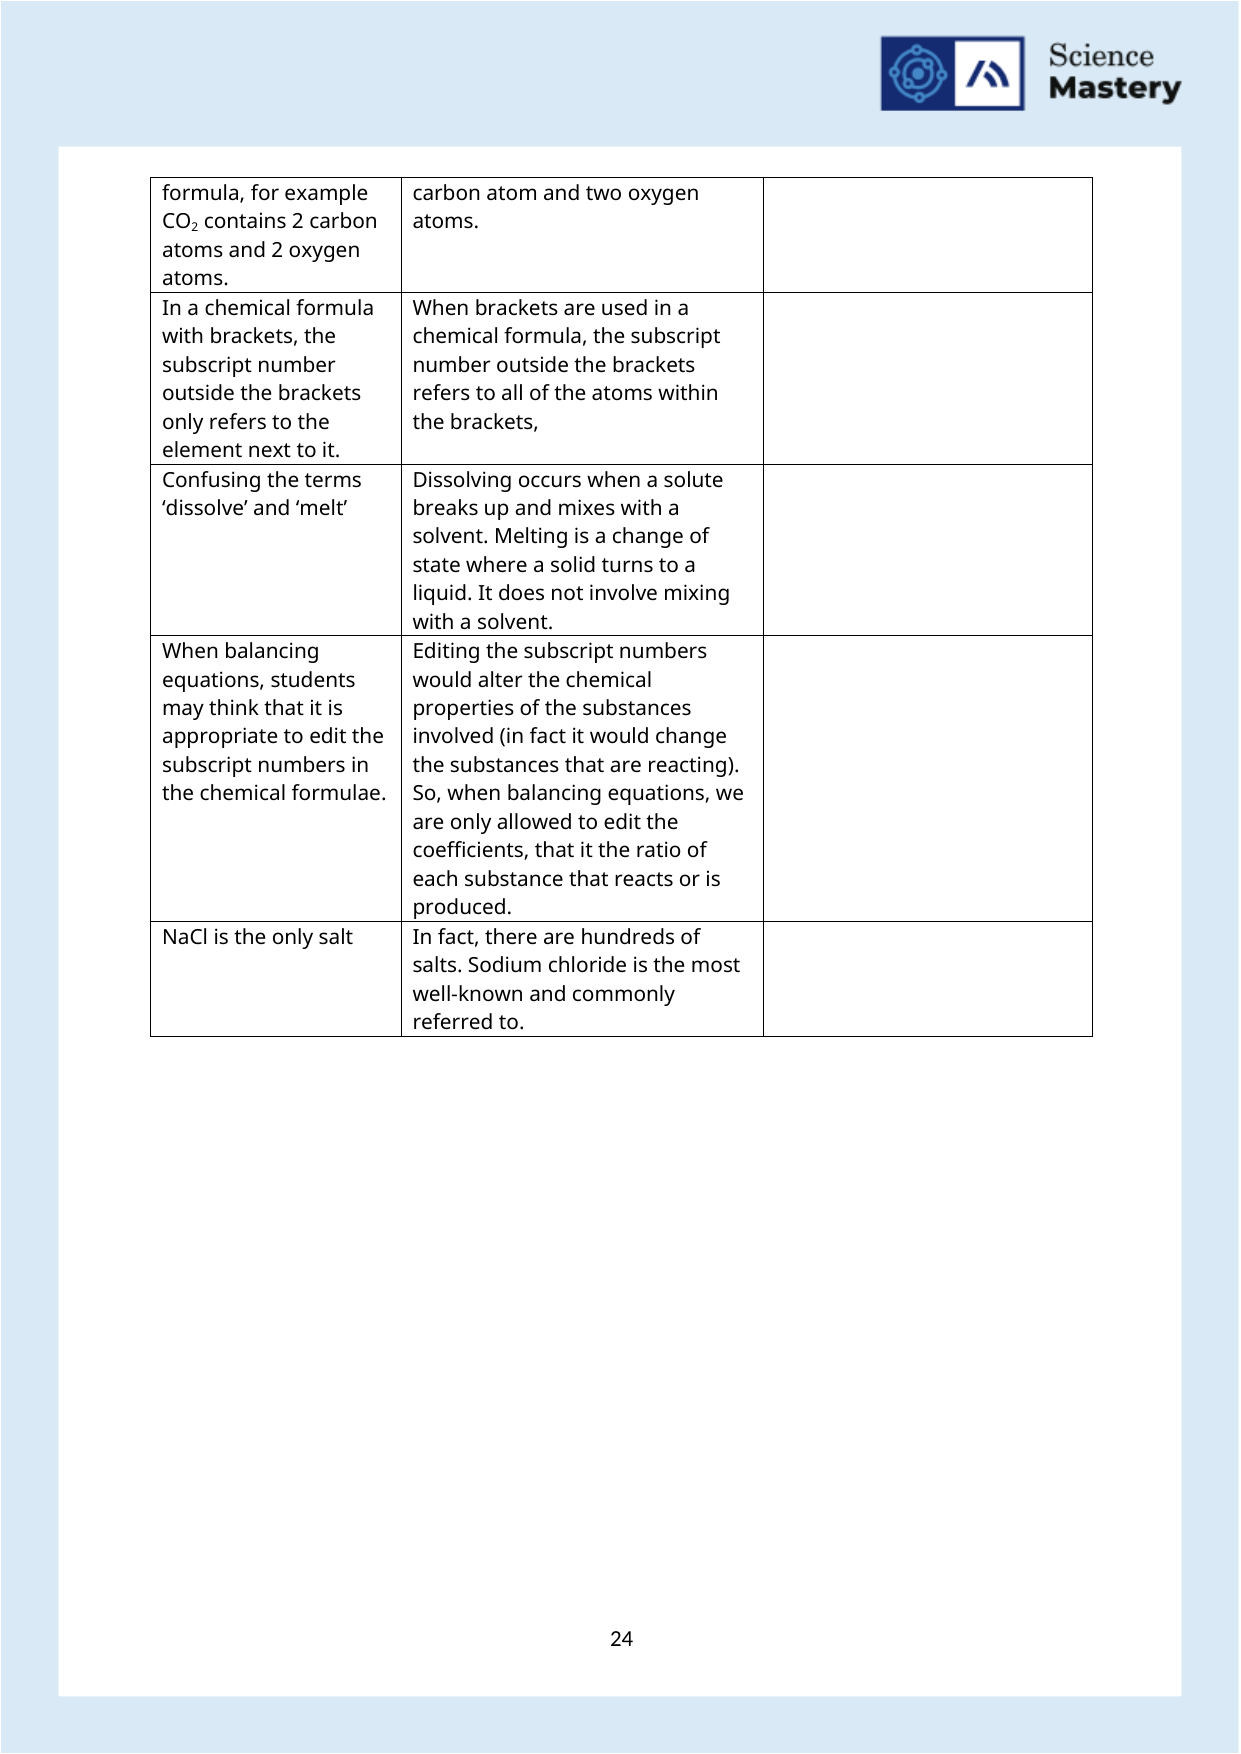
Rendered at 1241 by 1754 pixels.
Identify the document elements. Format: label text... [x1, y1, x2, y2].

table_cell [764, 178, 1092, 292]
table_cell In fact, there are hundreds of salts. Sodium chloride is the most well-known and commonly referred to. [402, 922, 763, 1036]
table_cell Editing the subscript numbers would alter the chemical properties of the substances involved (in fact it would change the substances that are reacting). So, when balancing equations, we are only allowed to edit the coefficients, that it the ratio of each substance that reacts or is produced. [402, 636, 763, 921]
table_cell [764, 922, 1092, 1036]
table_cell [764, 465, 1092, 635]
table_cell [764, 636, 1092, 921]
table_cell Dissolving occurs when a solute breaks up and mixes with a solvent. Melting is a change of state where a solid turns to a liquid. It does not involve mixing with a solvent. [402, 465, 763, 635]
table_cell When brackets are used in a chemical formula, the subscript number outside the brackets refers to all of the atoms within the brackets, [402, 293, 763, 464]
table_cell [151, 178, 401, 292]
table_cell When balancing equations, students may think that it is appropriate to edit the subscript numbers in the chemical formulae. [151, 636, 401, 921]
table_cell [402, 178, 763, 292]
table_cell [764, 293, 1092, 464]
table_cell Confusing the terms ‘dissolve’ and ‘melt’ [151, 465, 401, 635]
table_cell In a chemical formula with brackets, the subscript number outside the brackets only refers to the element next to it. [151, 293, 401, 464]
table_cell NaCl is the only salt [151, 922, 401, 1036]
